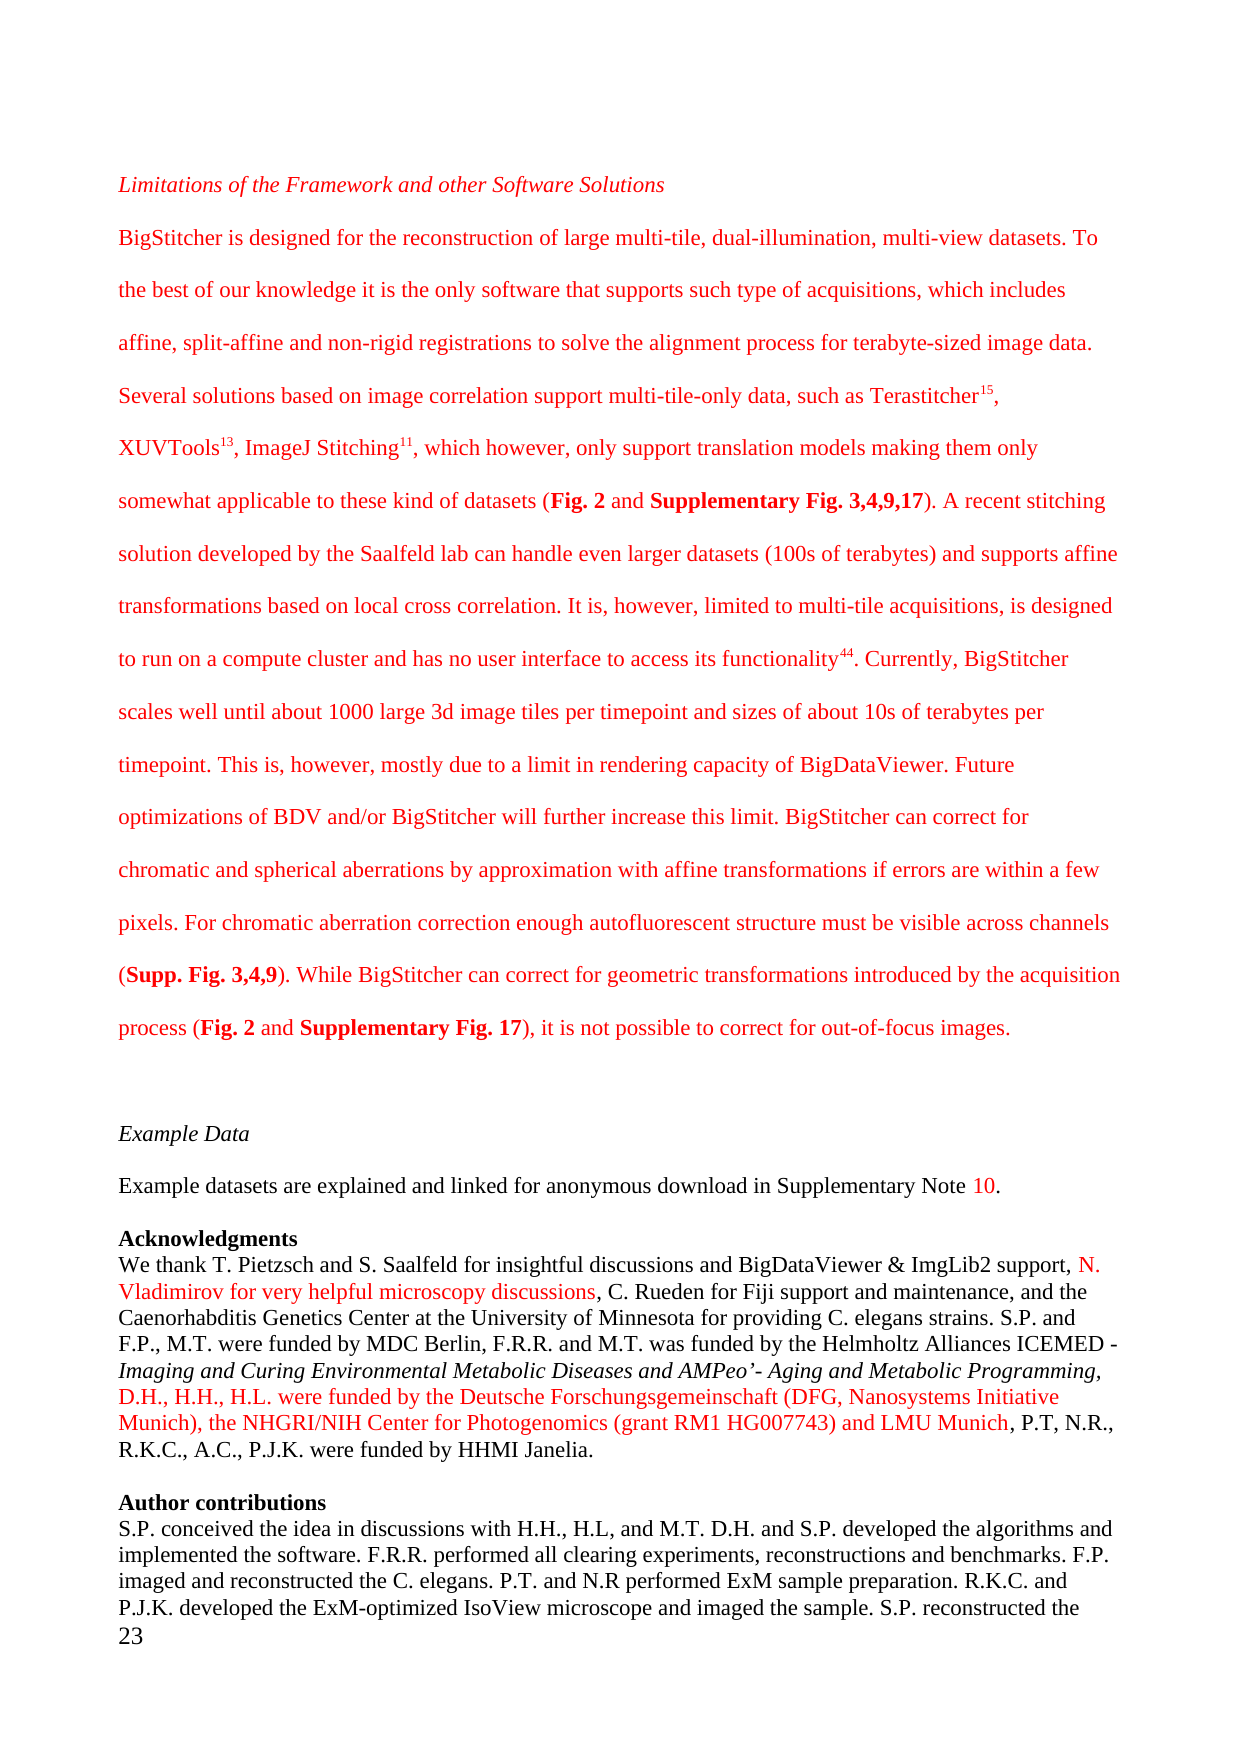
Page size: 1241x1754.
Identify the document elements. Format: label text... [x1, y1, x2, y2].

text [118, 1515, 1122, 1620]
text Limitations of the Framework and other Software Solutions [118, 171, 1122, 197]
text Example datasets are explained and linked for anonymous download in Supplementary Note 10. [118, 1172, 1122, 1199]
text Example Data [118, 1119, 1122, 1146]
text BigStitcher is designed for the reconstruction of large multi-tile, dual-illumination, multi-view datasets. To the best of our knowledge it is the only software that supports such type of acquisitions, which includes affine, split-affine and non-rigid registrations to solve the alignment process for terabyte-sized image data. Several solutions based on image correlation support multi-tile-only data, such as Terastitcher15, XUVTools13, ImageJ Stitching11, which however, only support translation models making them only somewhat applicable to these kind of datasets (Fig. 2 and Supplementary Fig. 3,4,9,17). A recent stitching solution developed by the Saalfeld lab can handle even larger datasets (100s of terabytes) and supports affine transformations based on local cross correlation. It is, however, limited to multi-tile acquisitions, is designed to run on a compute cluster and has no user interface to access its functionality44. Currently, BigStitcher scales well until about 1000 large 3d image tiles per timepoint and sizes of about 10s of terabytes per timepoint. This is, however, mostly due to a limit in rendering capacity of BigDataViewer. Future optimizations of BDV and/or BigStitcher will further increase this limit. BigStitcher can correct for chromatic and spherical aberrations by approximation with affine transformations if errors are within a few pixels. For chromatic aberration correction enough autofluorescent structure must be visible across channels (Supp. Fig. 3,4,9). While BigStitcher can correct for geometric transformations introduced by the acquisition process (Fig. 2 and Supplementary Fig. 17), it is not possible to correct for out-of-focus images. [118, 223, 1122, 1041]
text Author contributions [118, 1488, 1122, 1515]
text Acknowledgments [118, 1225, 1122, 1251]
text We thank T. Pietzsch and S. Saalfeld for insightful discussions and BigDataViewer & ImgLib2 support, N. Vladimirov for very helpful microscopy discussions, C. Rueden for Fiji support and maintenance, and the Caenorhabditis Genetics Center at the University of Minnesota for providing C. elegans strains. S.P. and F.P., M.T. were funded by MDC Berlin, F.R.R. and M.T. was funded by the Helmholtz Alliances ICEMED - Imaging and Curing Environmental Metabolic Diseases and AMPeo’- Aging and Metabolic Programming, D.H., H.H., H.L. were funded by the Deutsche Forschungsgemeinschaft (DFG, Nanosystems Initiative Munich), the NHGRI/NIH Center for Photogenomics (grant RM1 HG007743) and LMU Munich, P.T, N.R., R.K.C., A.C., P.J.K. were funded by HHMI Janelia. [118, 1251, 1122, 1462]
